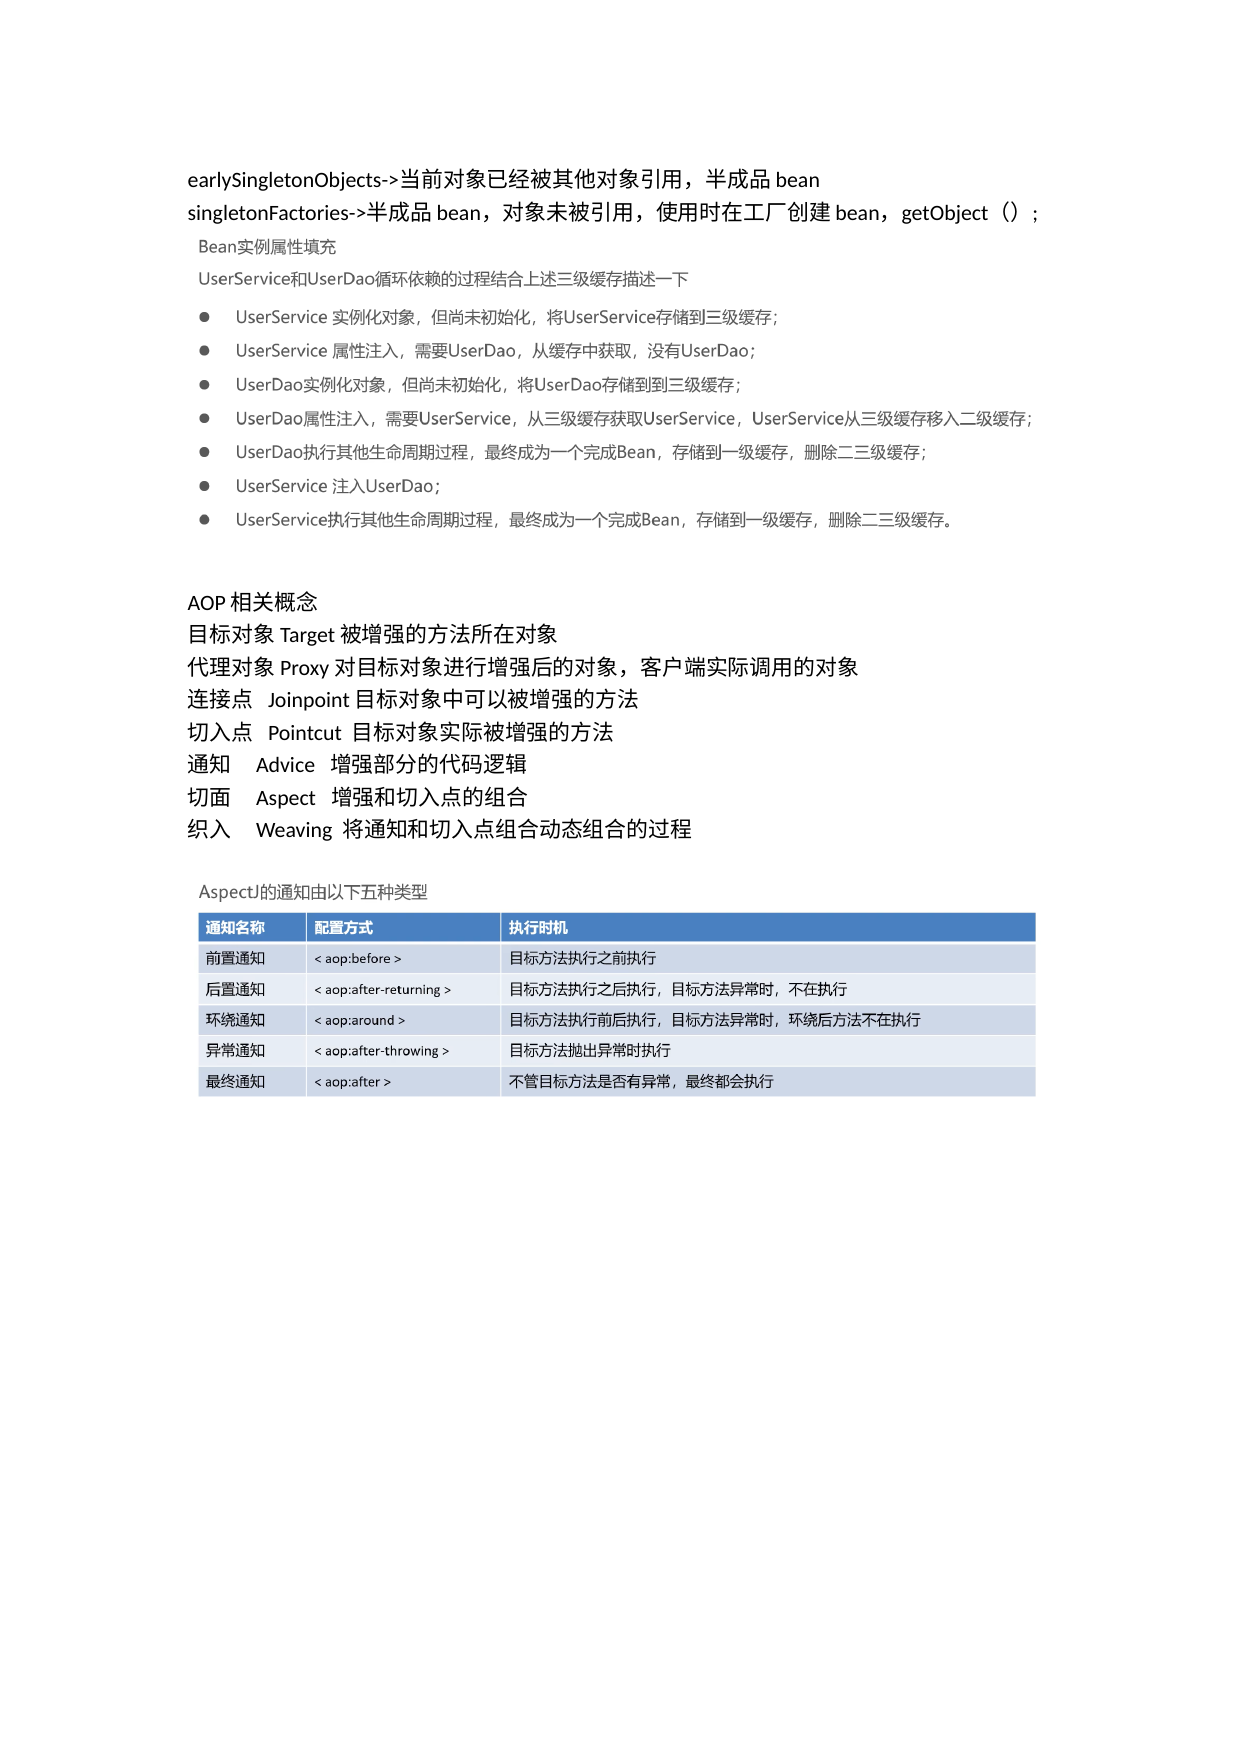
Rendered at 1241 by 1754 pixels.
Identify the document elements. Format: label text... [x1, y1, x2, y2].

text 通知 Advice 增强部分的代码逻辑 [187, 747, 1053, 779]
text 织入 Weaving 将通知和切入点组合动态组合的过程 [187, 812, 1053, 844]
text earlySingletonObjects->当前对象已经被其他对象引用，半成品bean [187, 162, 1053, 194]
text 目标对象 Target 被增强的方法所在对象 [187, 617, 1053, 649]
picture [187, 227, 1053, 561]
text 切入点 Pointcut 目标对象实际被增强的方法 [187, 714, 1053, 747]
picture [187, 877, 1053, 1114]
text 代理对象 Proxy 对目标对象进行增强后的对象，客户端实际调用的对象 [187, 649, 1053, 682]
text singletonFactories->半成品bean，对象未被引用，使用时在工厂创建bean，getObject（）; [187, 194, 1053, 227]
text 切面 Aspect 增强和切入点的组合 [187, 779, 1053, 812]
text 连接点 Joinpoint 目标对象中可以被增强的方法 [187, 682, 1053, 714]
text AOP相关概念 [187, 584, 1053, 617]
